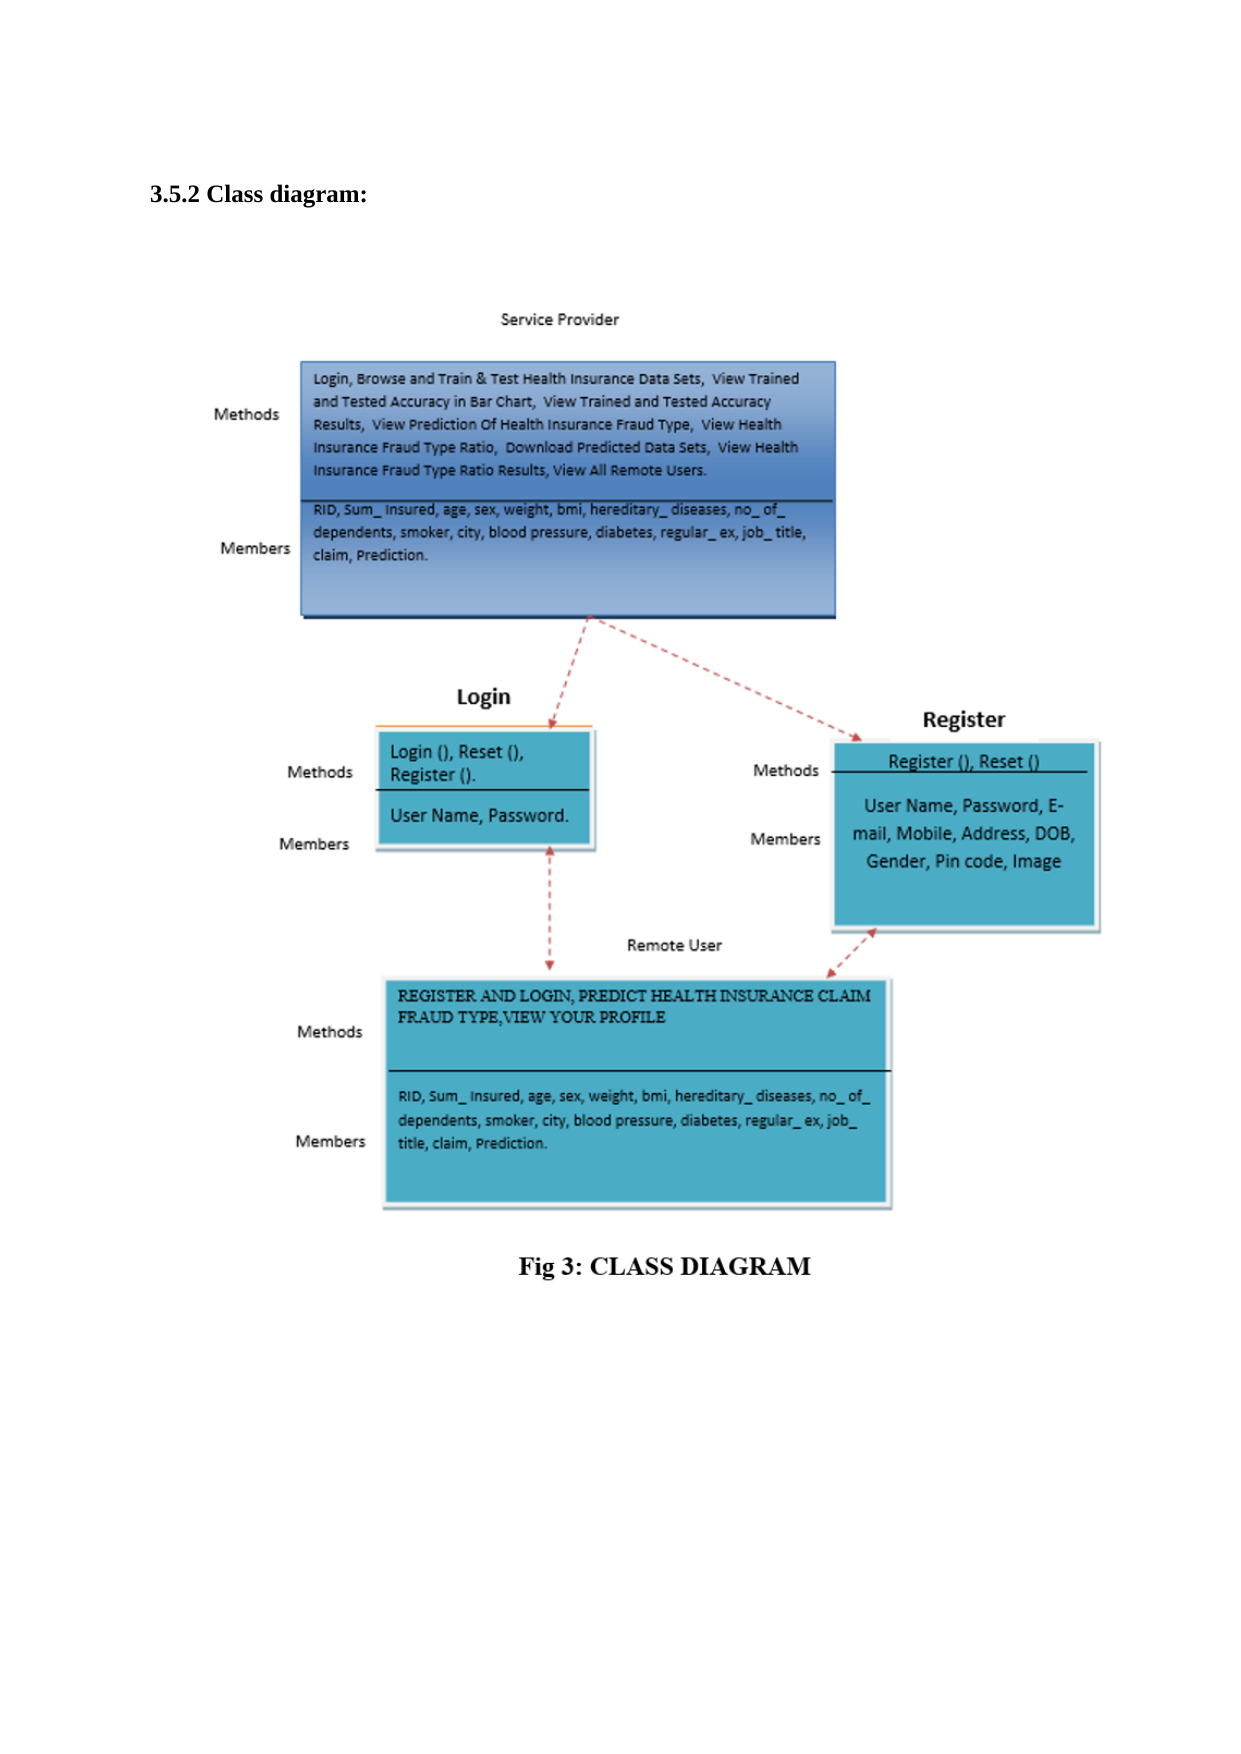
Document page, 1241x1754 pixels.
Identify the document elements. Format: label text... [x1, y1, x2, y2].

text 3.5.2 Class diagram: [150, 179, 1090, 208]
picture [150, 251, 1177, 1398]
